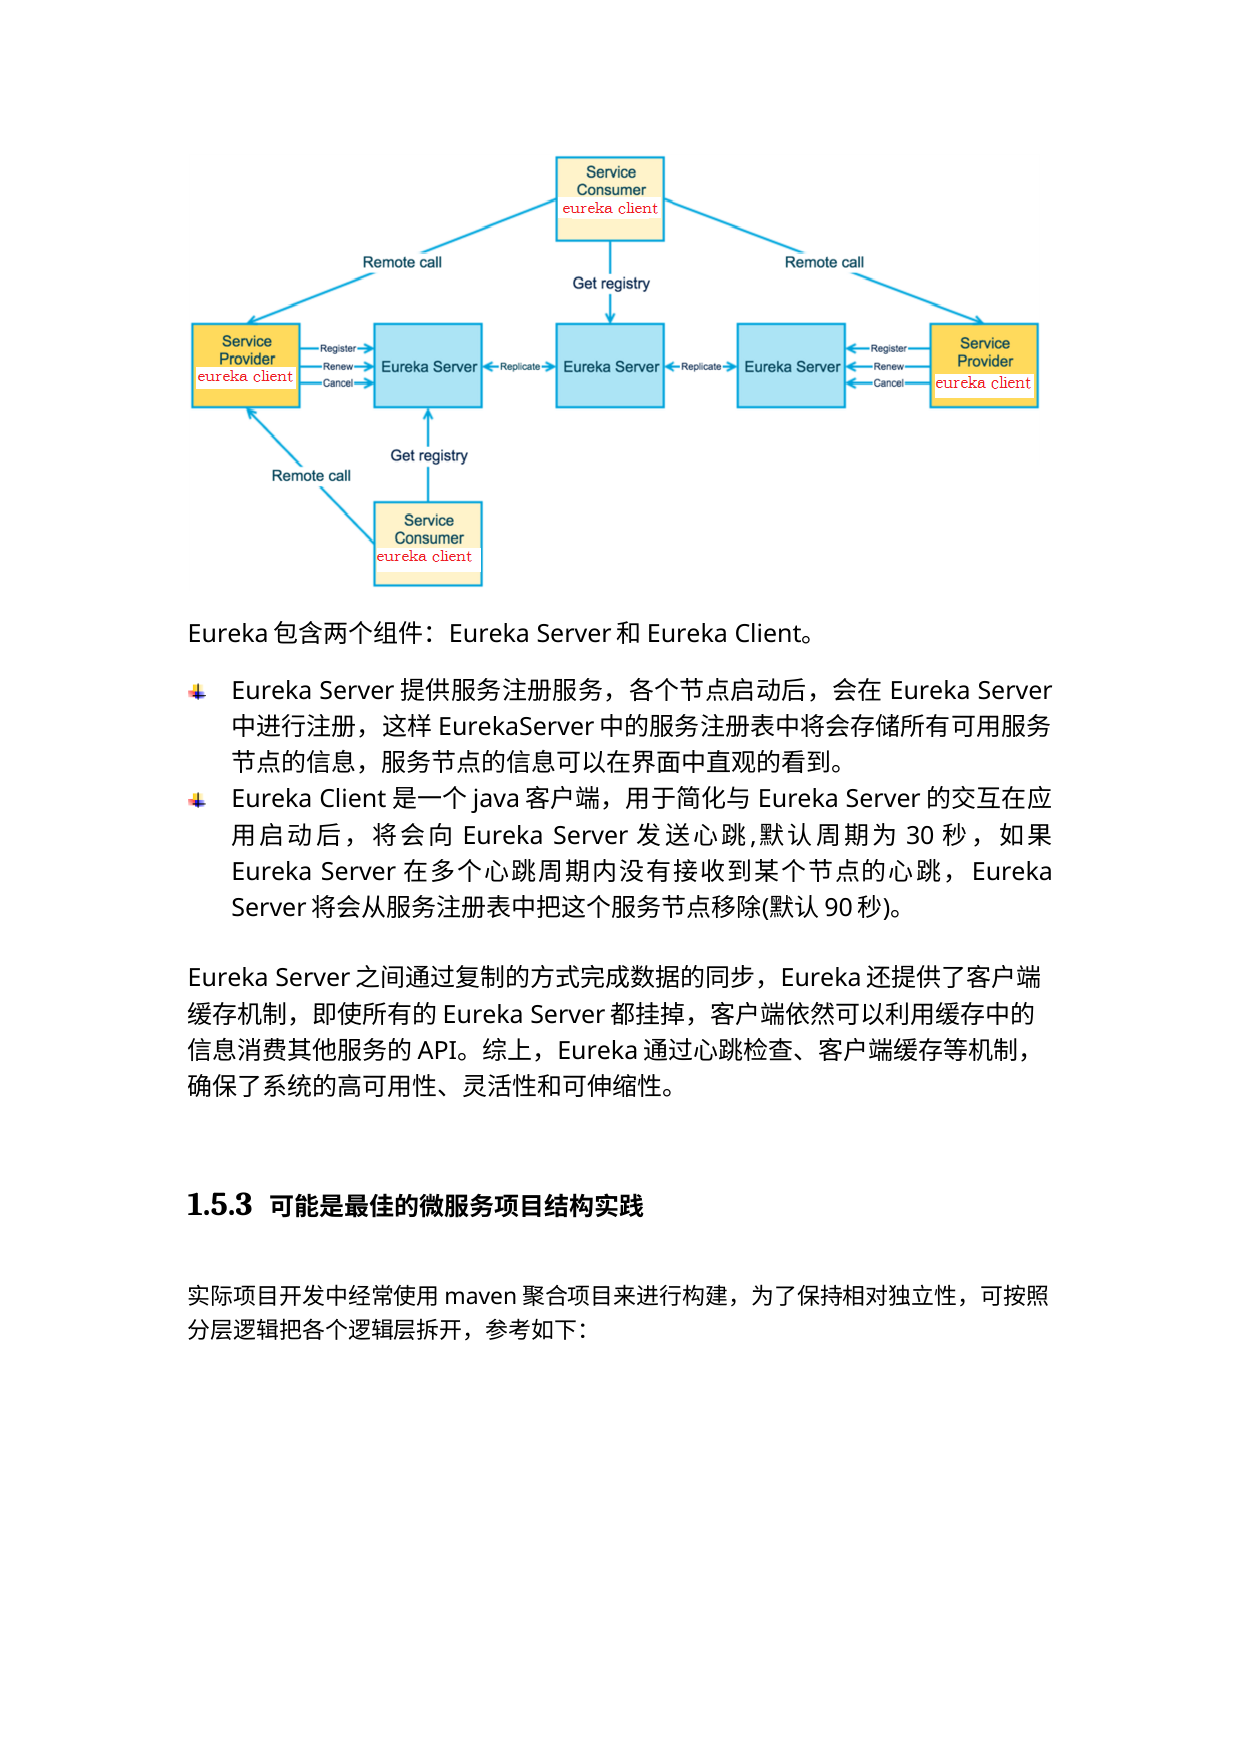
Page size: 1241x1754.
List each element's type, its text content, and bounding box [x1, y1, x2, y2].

picture [188, 791, 206, 808]
list Eureka Client是一个java客户端，用于简化与Eureka Server的交互在应用启动后，将会向Eureka Server发送心跳,默认周期为30秒，如果Eureka Server在多个心跳周期内没有接收到某个节点的心跳，Eureka Server将会从服务注册表中把这个服务节点移除(默认90秒)。 [187, 779, 1053, 924]
text 实际项目开发中经常使用maven聚合项目来进行构建，为了保持相对独立性，可按照分层逻辑把各个逻辑层拆开，参考如下： [187, 1278, 1053, 1345]
subtitle 可能是最佳的微服务项目结构实践 [187, 1185, 1053, 1223]
picture [188, 682, 206, 700]
picture [187, 150, 1159, 593]
text Eureka包含两个组件：Eureka Server和Eureka Client。 [187, 613, 1053, 649]
text Eureka Server之间通过复制的方式完成数据的同步，Eureka还提供了客户端缓存机制，即使所有的Eureka Server都挂掉，客户端依然可以利用缓存中的信息消费其他服务的API。综上，Eureka通过心跳检查、客户端缓存等机制，确保了系统的高可用性、灵活性和可伸缩性。 [187, 958, 1053, 1103]
list Eureka Server提供服务注册服务，各个节点启动后，会在Eureka Server中进行注册，这样EurekaServer中的服务注册表中将会存储所有可用服务节点的信息，服务节点的信息可以在界面中直观的看到。 [187, 670, 1053, 779]
